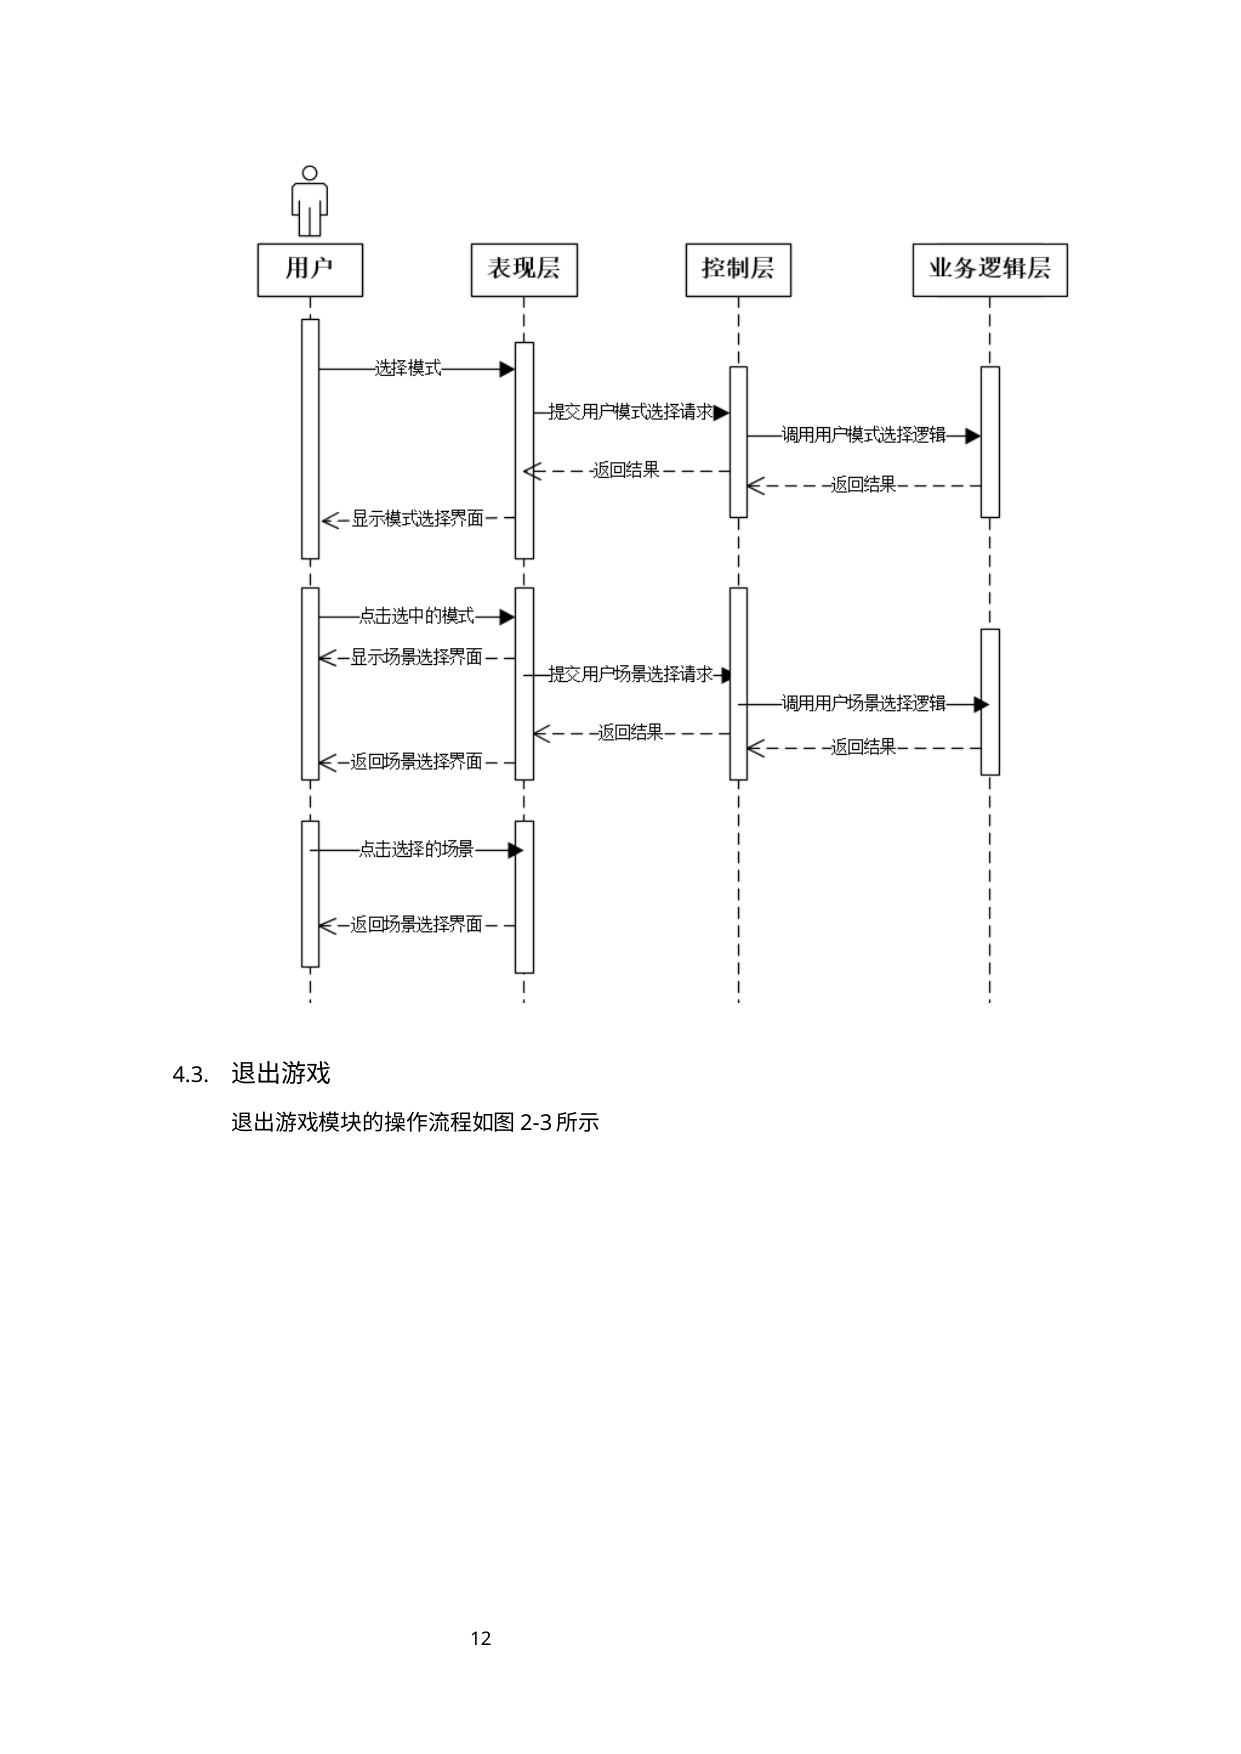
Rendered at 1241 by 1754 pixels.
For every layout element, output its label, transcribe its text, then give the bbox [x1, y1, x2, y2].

list 退出游戏 [172, 1039, 1053, 1104]
picture [231, 162, 1096, 1003]
list 退出游戏模块的操作流程如图2-3所示 [231, 1104, 1053, 1137]
